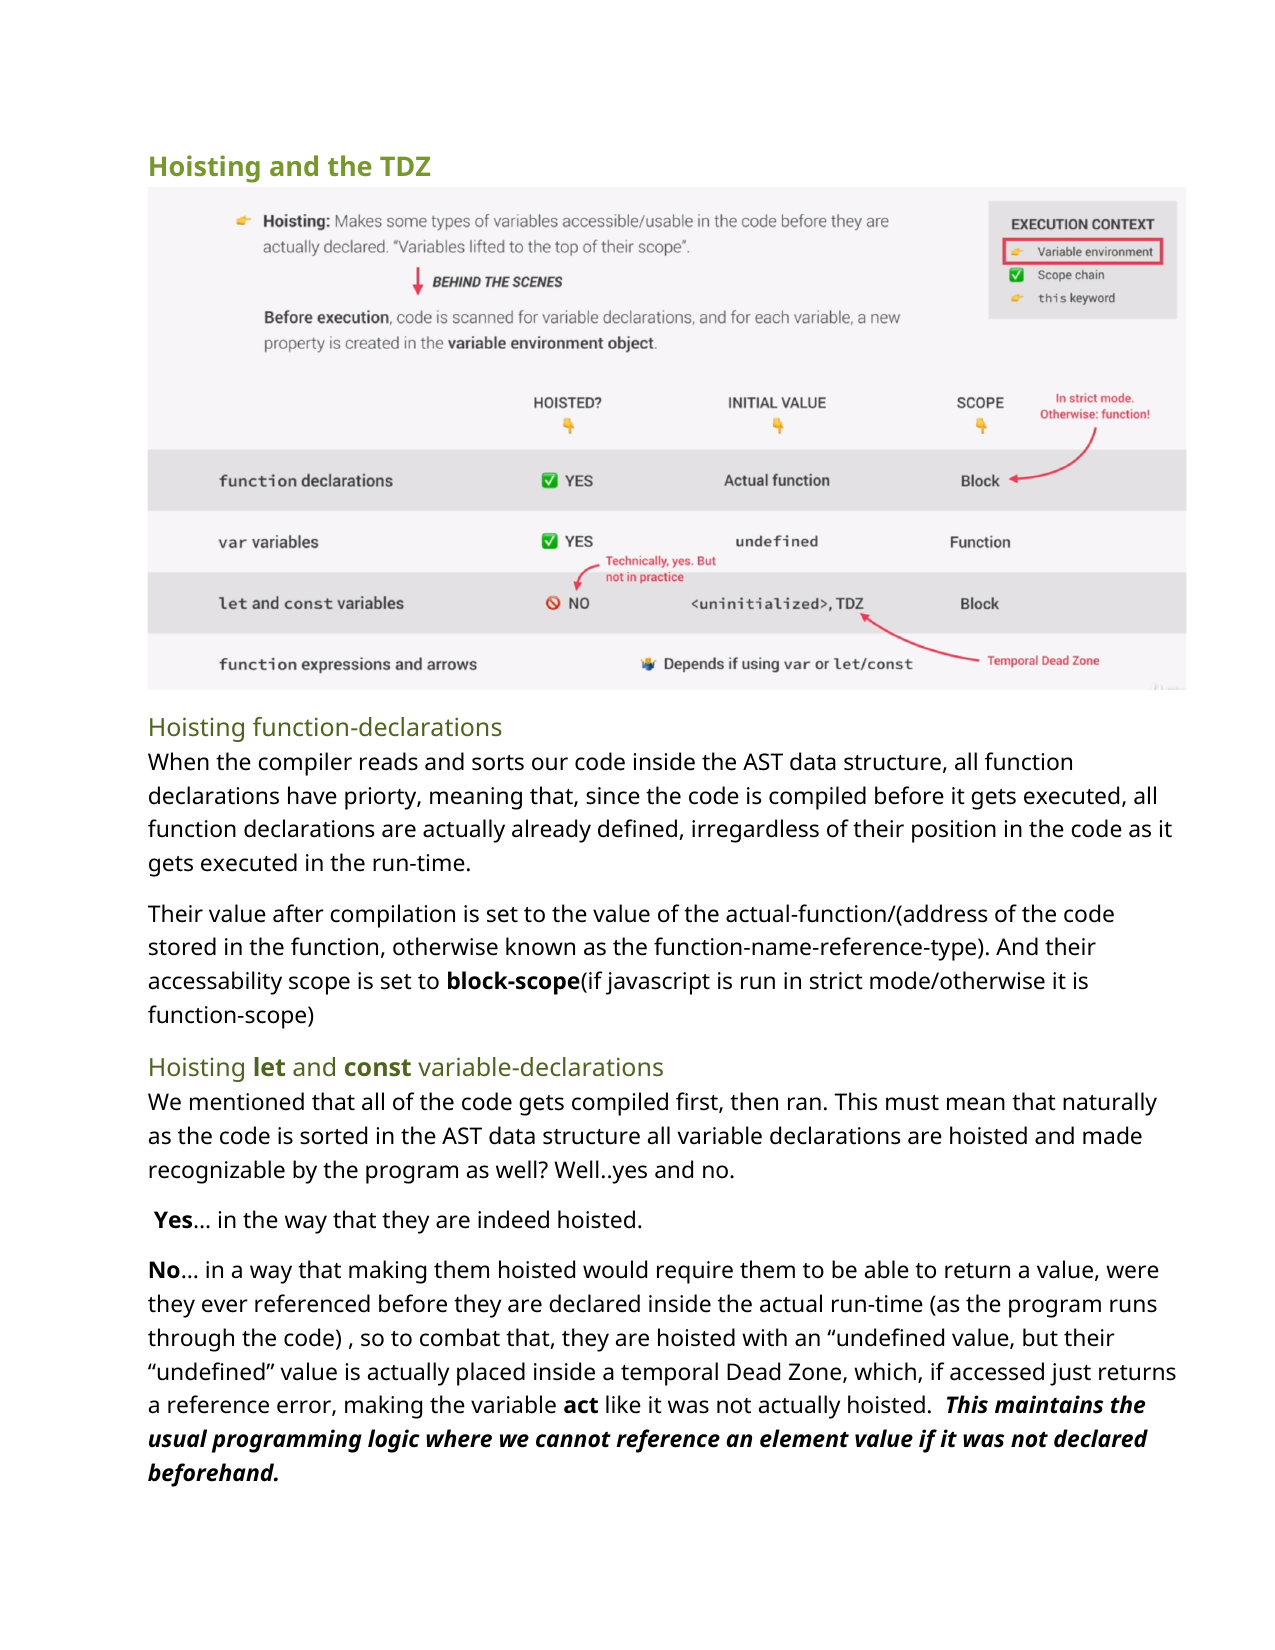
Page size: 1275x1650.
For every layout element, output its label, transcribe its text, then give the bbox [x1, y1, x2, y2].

subtitle Hoisting and the TDZ [148, 148, 1186, 184]
subtitle Hoisting function-declarations [148, 709, 1186, 743]
text Their value after compilation is set to the value of the actual-function/(address of the code stored in the function, otherwise known as the function-name-reference-type). And their accessability scope is set to block-scope(if javascript is run in strict mode/otherwise it is function-scope) [148, 898, 1186, 1030]
text We mentioned that all of the code gets compiled first, then ran. This must mean that naturally as the code is sorted in the AST data structure all variable declarations are hoisted and made recognizable by the program as well? Well..yes and no. [148, 1086, 1186, 1185]
text When the compiler reads and sorts our code inside the AST data structure, all function declarations have priorty, meaning that, since the code is compiled before it gets executed, all function declarations are actually already defined, irregardless of their position in the code as it gets executed in the run-time. [148, 746, 1186, 878]
picture [147, 187, 1187, 690]
text No… in a way that making them hoisted would require them to be able to return a value, were they ever referenced before they are declared inside the actual run-time (as the program runs through the code) , so to combat that, they are hoisted with an “undefined value, but their “undefined” value is actually placed inside a temporal Dead Zone, which, if accessed just returns a reference error, making the variable act like it was not actually hoisted. This maintains the usual programming logic where we cannot reference an element value if it was not declared beforehand. [148, 1254, 1186, 1488]
text Yes… in the way that they are indeed hoisted. [148, 1204, 1186, 1235]
subtitle Hoisting let and const variable-declarations [148, 1049, 1186, 1083]
